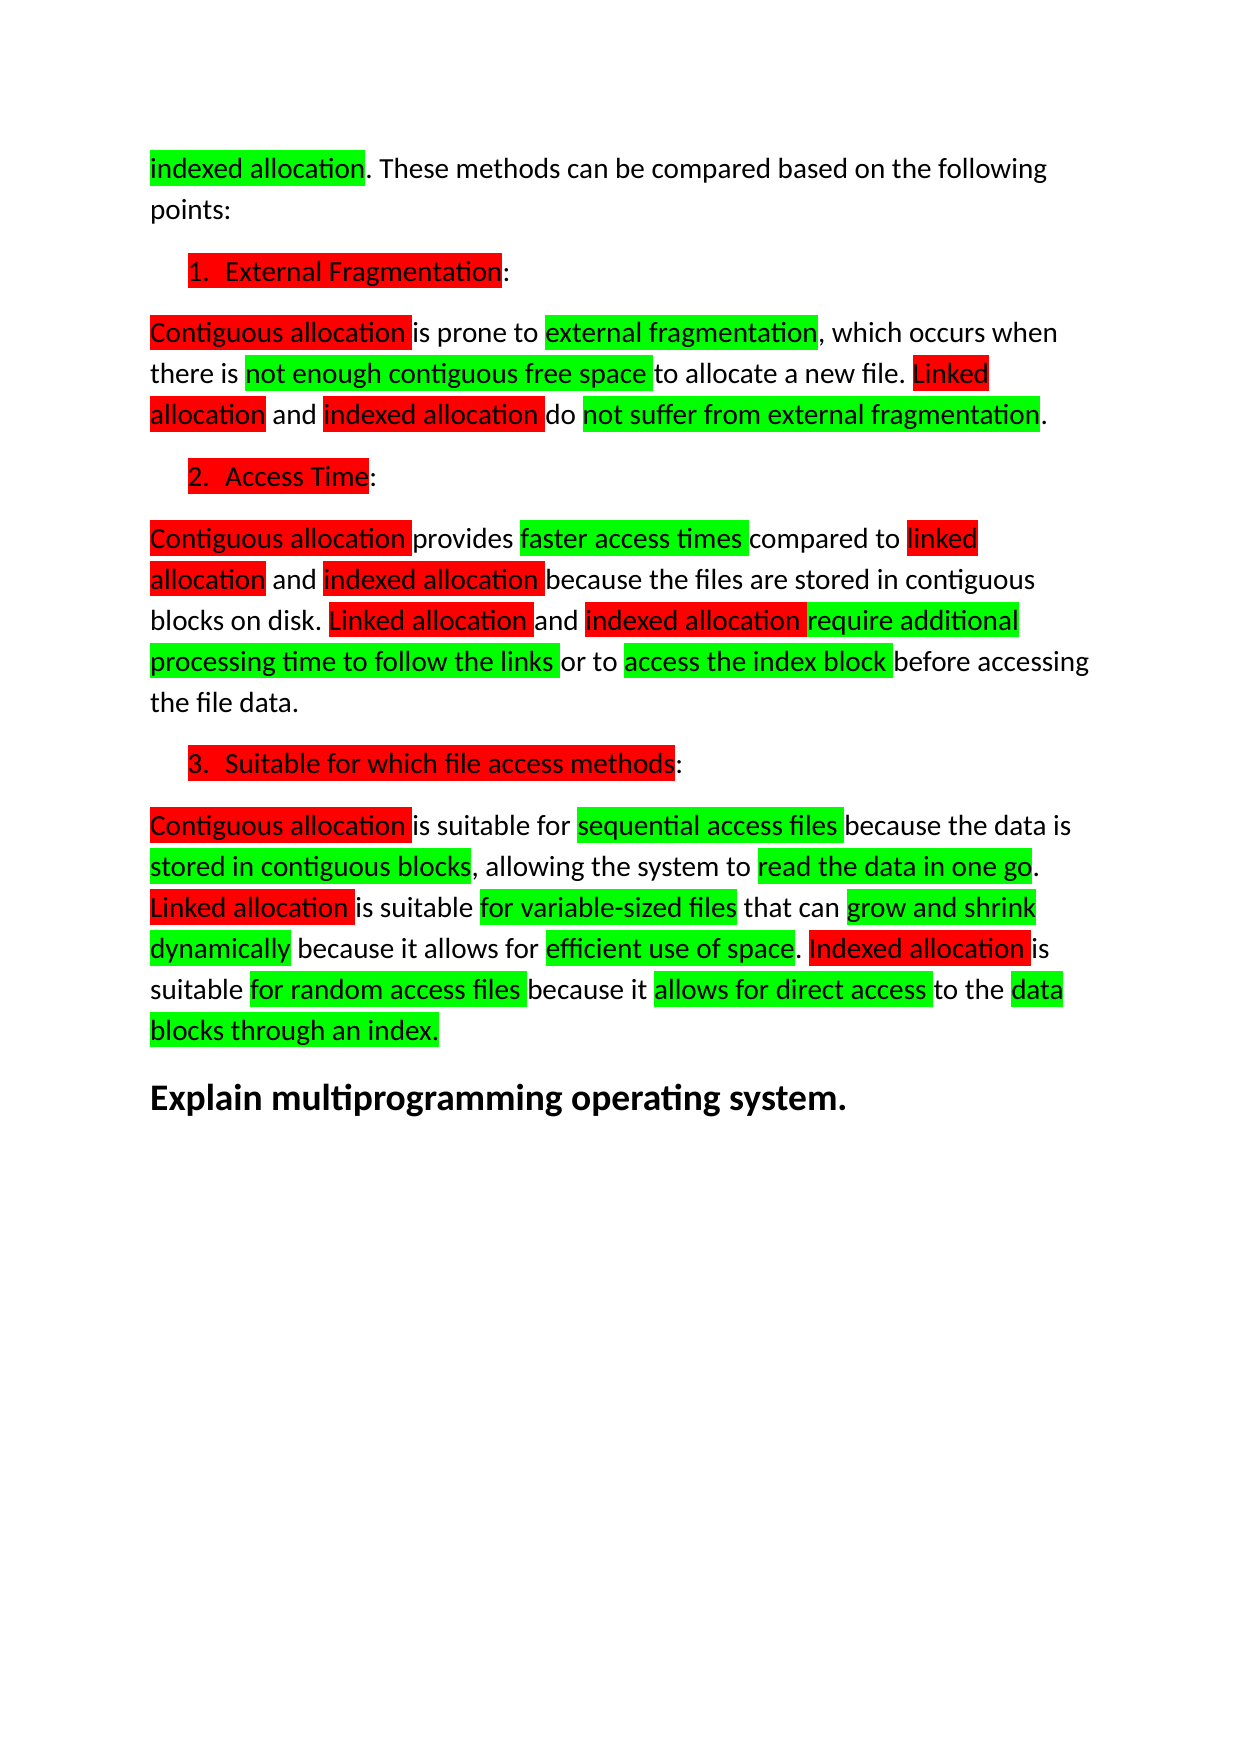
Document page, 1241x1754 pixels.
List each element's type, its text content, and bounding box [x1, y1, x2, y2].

text Contiguous allocation is suitable for sequential access files because the data is stored in contiguous blocks, allowing the system to read the data in one go. Linked allocation is suitable for variable-sized files that can grow and shrink dynamically because it allows for efficient use of space. Indexed allocation is suitable for random access files because it allows for direct access to the data blocks through an index. [150, 807, 1090, 1047]
text Explain multiprogramming operating system. [150, 1074, 1090, 1119]
list Suitable for which file access methods: [675, 745, 1090, 781]
list External Fragmentation: [502, 253, 1090, 288]
text Contiguous allocation provides faster access times compared to linked allocation and indexed allocation because the files are stored in contiguous blocks on disk. Linked allocation and indexed allocation require additional processing time to follow the links or to access the index block before accessing the file data. [150, 520, 1090, 719]
list Access Time: [369, 458, 1090, 494]
text Contiguous allocation is prone to external fragmentation, which occurs when there is not enough contiguous free space to allocate a new file. Linked allocation and indexed allocation do not suffer from external fragmentation. [150, 314, 1090, 432]
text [150, 150, 1090, 227]
